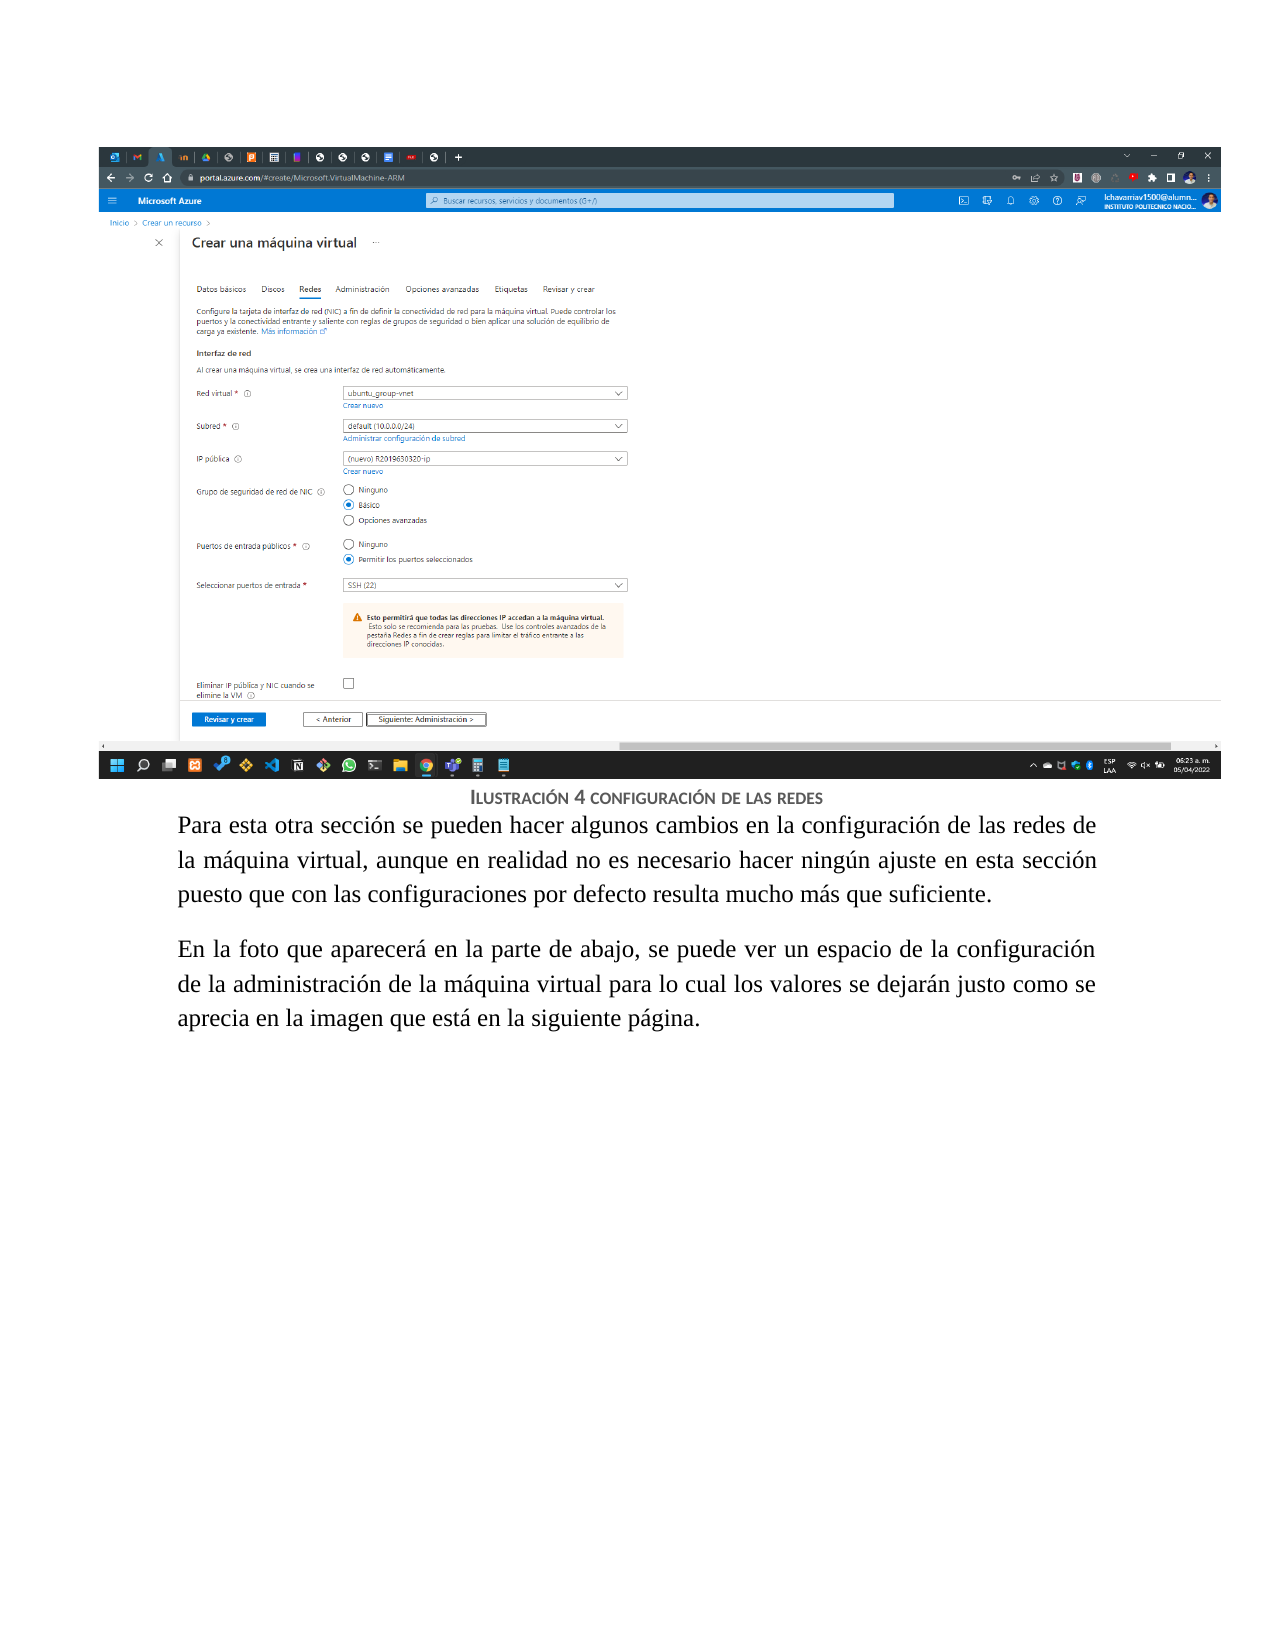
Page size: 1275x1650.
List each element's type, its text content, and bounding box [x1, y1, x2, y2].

picture [98, 147, 1221, 779]
text En la foto que aparecerá en la parte de abajo, se puede ver un espacio de la configuración de la administración de la máquina virtual para lo cual los valores se dejarán justo como se aprecia en la imagen que está en la siguiente página. [177, 934, 1098, 1032]
text Para esta otra sección se pueden hacer algunos cambios en la configuración de las redes de la máquina virtual, aunque en realidad no es necesario hacer ningún ajuste en esta sección puesto que con las configuraciones por defecto resulta mucho más que suficiente. [177, 811, 1098, 908]
